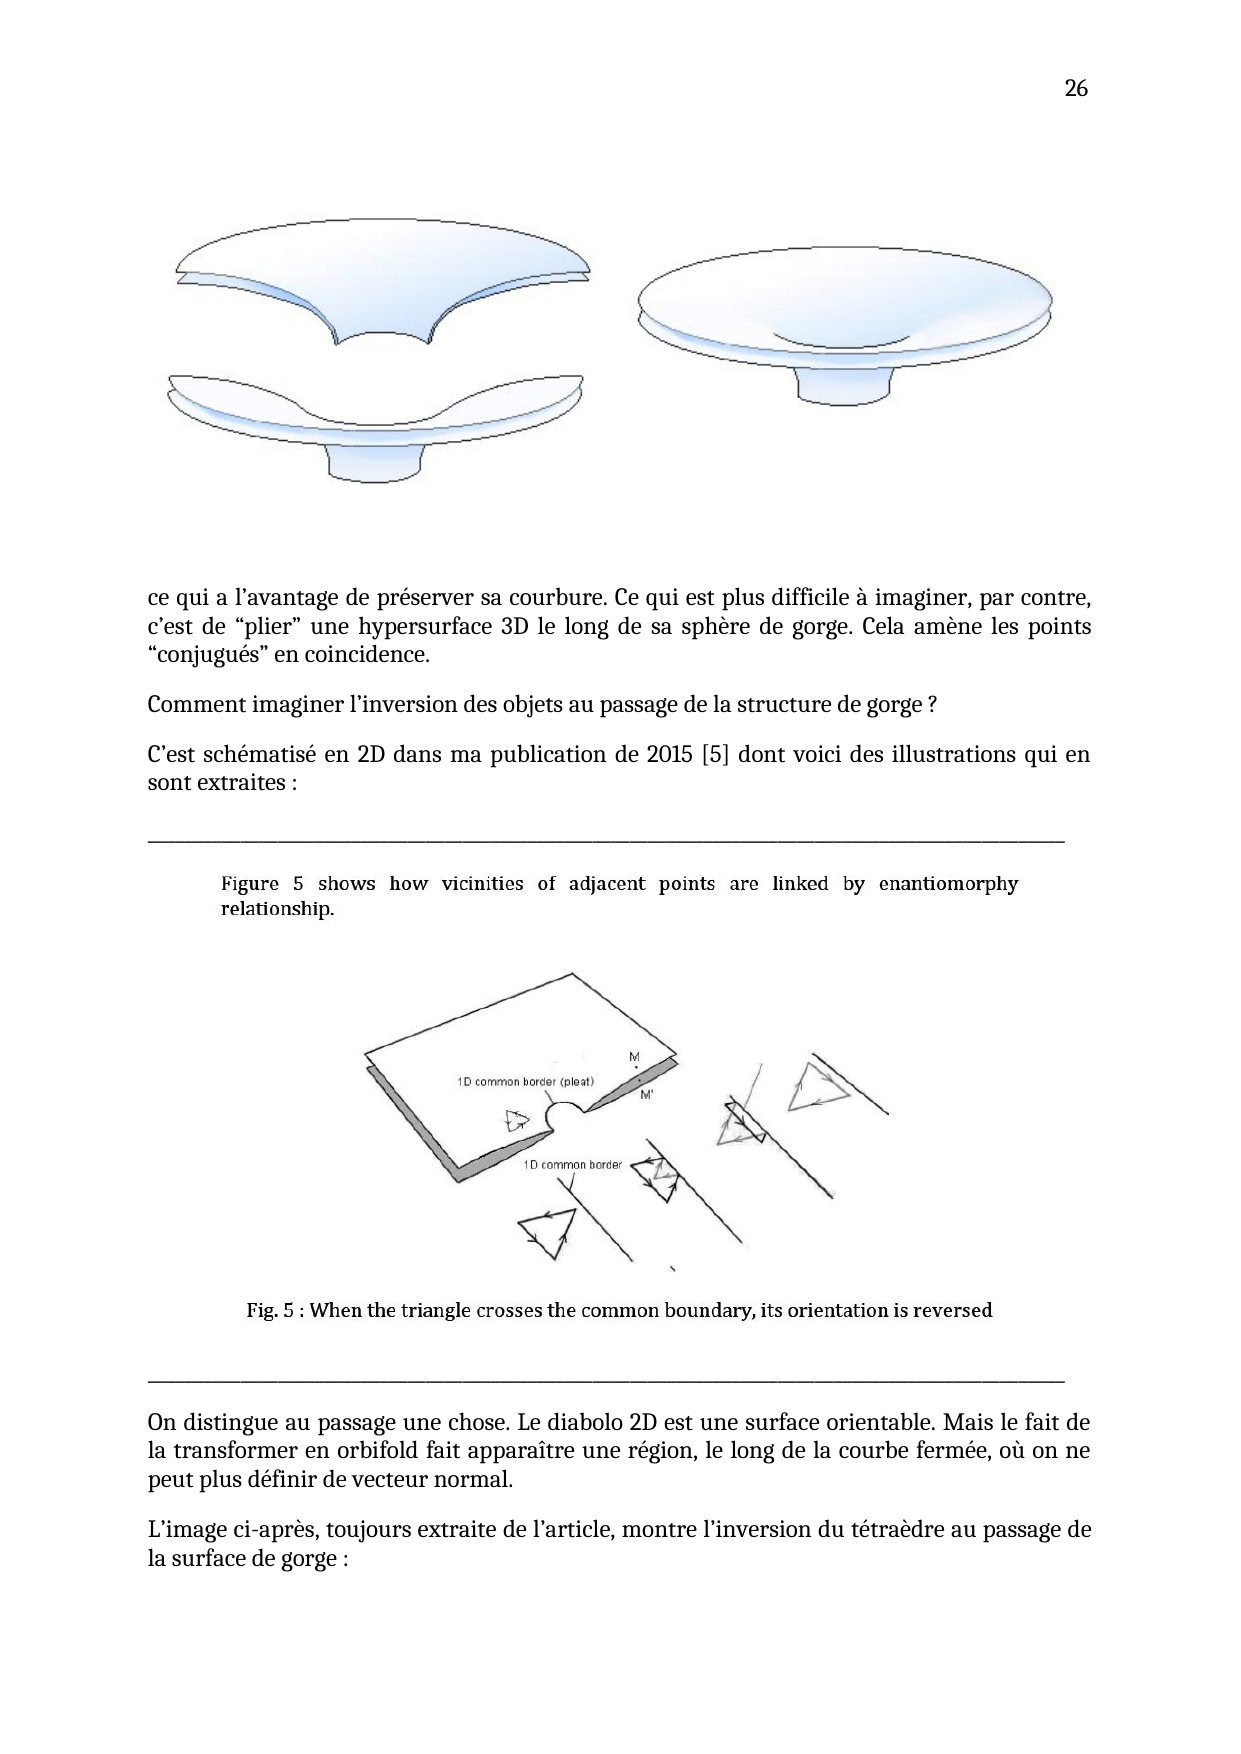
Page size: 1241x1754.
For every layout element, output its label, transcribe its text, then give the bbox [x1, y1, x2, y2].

text L’image ci-après, toujours extraite de l’article, montre l’inversion du tétraèdre au passage de la surface de gorge : [148, 1515, 1093, 1572]
text On distingue au passage une chose. Le diabolo 2D est une surface orientable. Mais le fait de la transformer en orbifold fait apparaître une région, le long de la courbe fermée, où on ne peut plus définir de vecteur normal. [148, 1408, 1093, 1494]
picture [148, 147, 1092, 562]
text ce qui a l’avantage de préserver sa courbure. Ce qui est plus difficile à imaginer, par contre, c’est de “plier” une hypersurface 3D le long de sa sphère de gorge. Cela amène les points “conjugués” en coincidence. [148, 583, 1093, 669]
picture [207, 867, 1033, 1338]
text Comment imaginer l’inversion des objets au passage de la structure de gorge ? [148, 690, 1093, 719]
text ___________________________________________________________________________________________________ [148, 818, 1093, 847]
text C’est schématisé en 2D dans ma publication de 2015 [5] dont voici des illustrations qui en sont extraites : [148, 739, 1093, 797]
text ___________________________________________________________________________________________________ [148, 1358, 1093, 1387]
